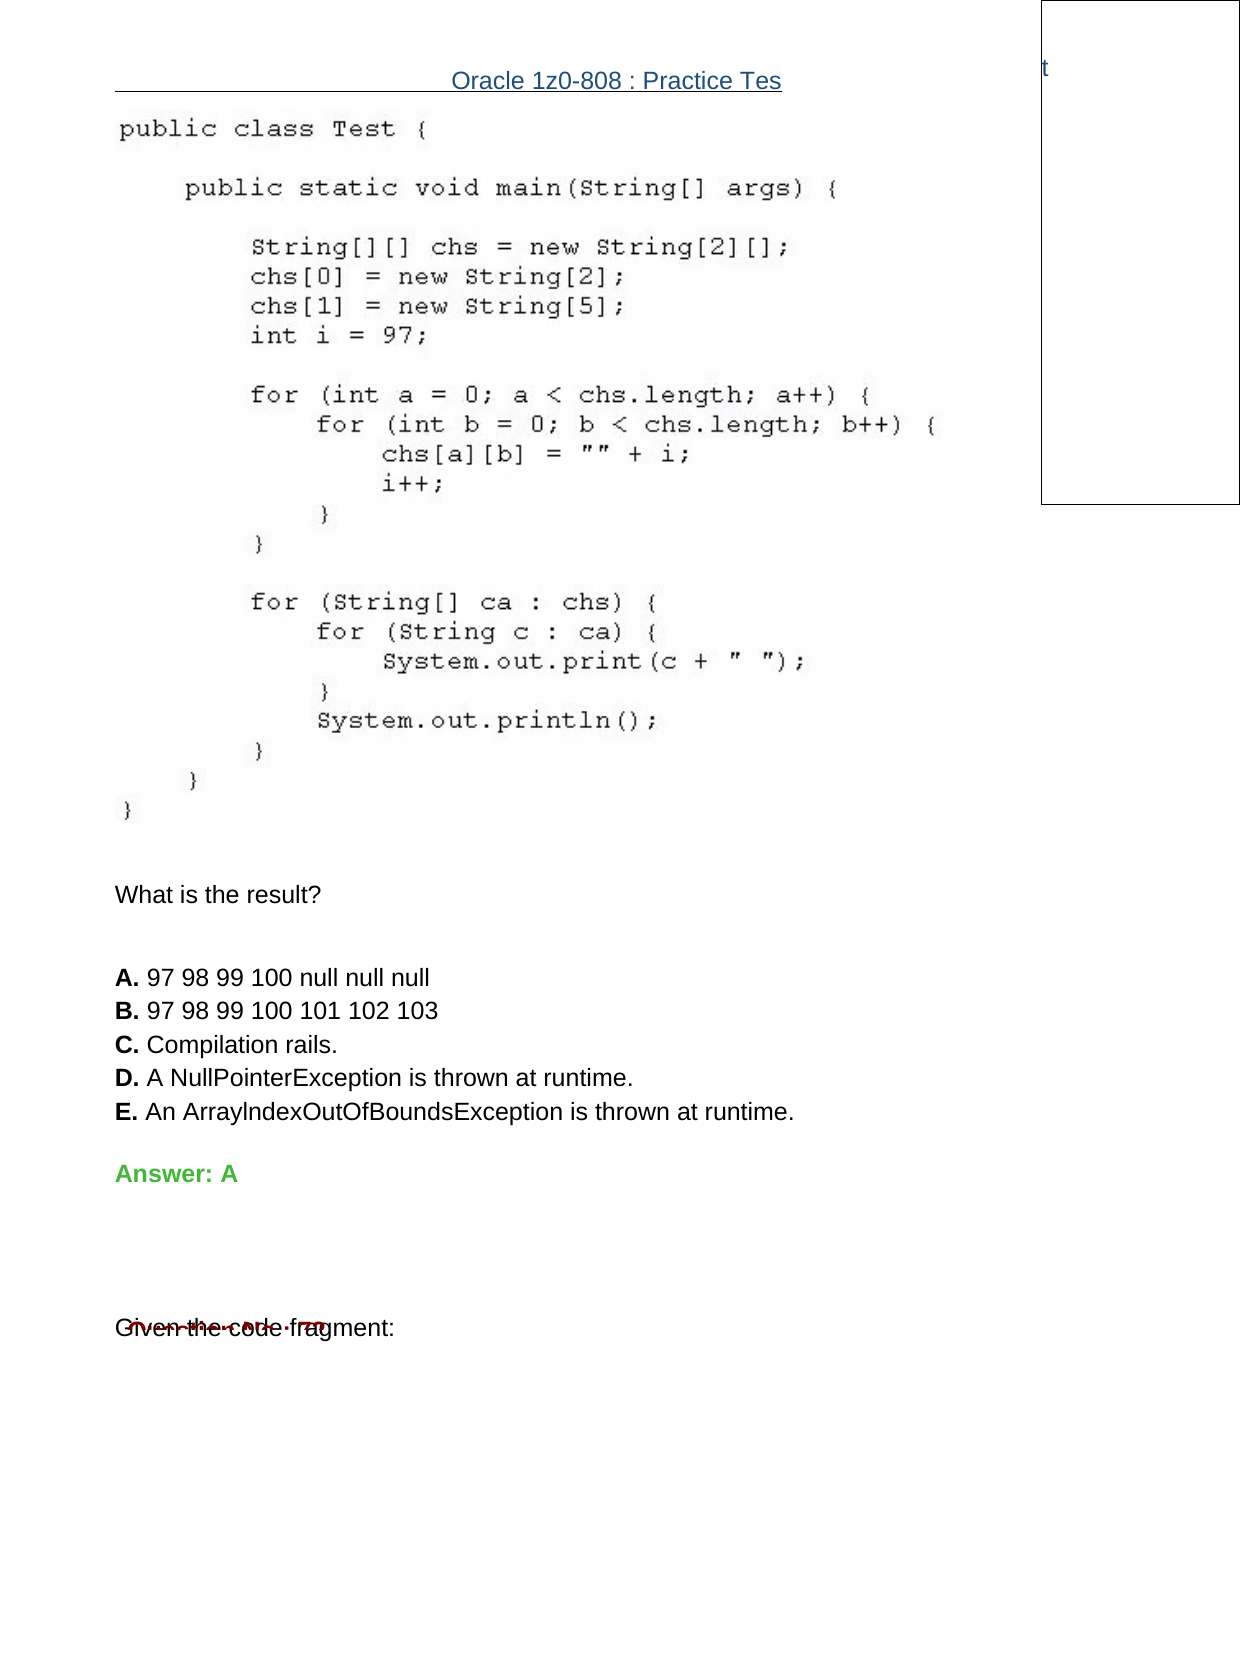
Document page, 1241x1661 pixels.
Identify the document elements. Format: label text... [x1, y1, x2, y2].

text Given the code fragment: [114, 1313, 1240, 1342]
list Compilation rails. [114, 1030, 1240, 1058]
text B. 97 98 99 100 101 102 103 [114, 996, 1240, 1025]
list A NullPointerException is thrown at runtime. [114, 1063, 1240, 1092]
picture [114, 110, 950, 825]
picture [1042, 95, 1239, 504]
list An ArraylndexOutOfBoundsException is thrown at runtime. [114, 1096, 1240, 1125]
picture [1042, 1, 1239, 66]
text Oracle 1z0-808 : Practice Tes [114, 66, 1240, 95]
subtitle Answer: A [114, 1159, 1240, 1188]
text A. 97 98 99 100 null null null [114, 963, 1240, 992]
text What is the result? [114, 879, 1240, 908]
